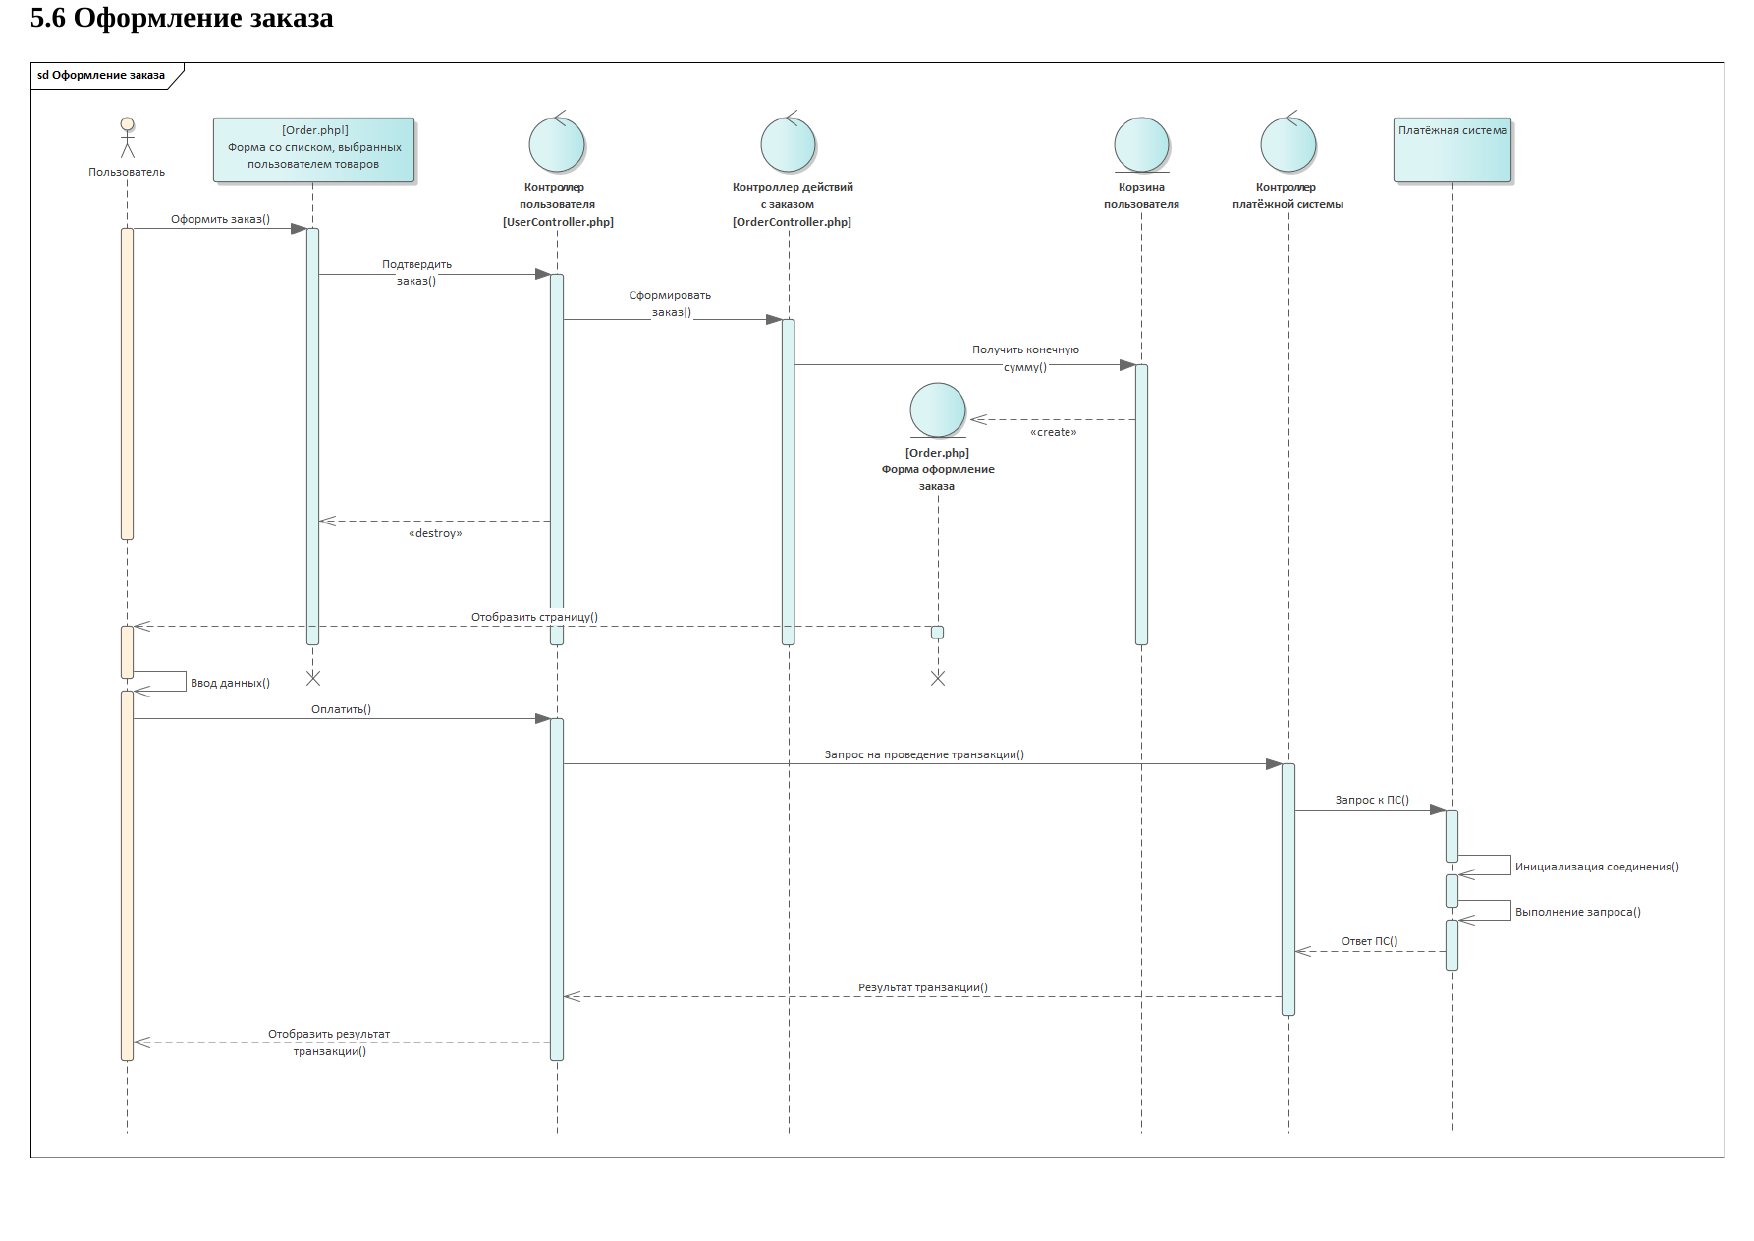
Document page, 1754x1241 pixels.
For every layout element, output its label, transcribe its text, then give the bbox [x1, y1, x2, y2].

subtitle 5.6 Оформление заказа [29, 0, 1724, 33]
picture [29, 62, 1725, 1158]
